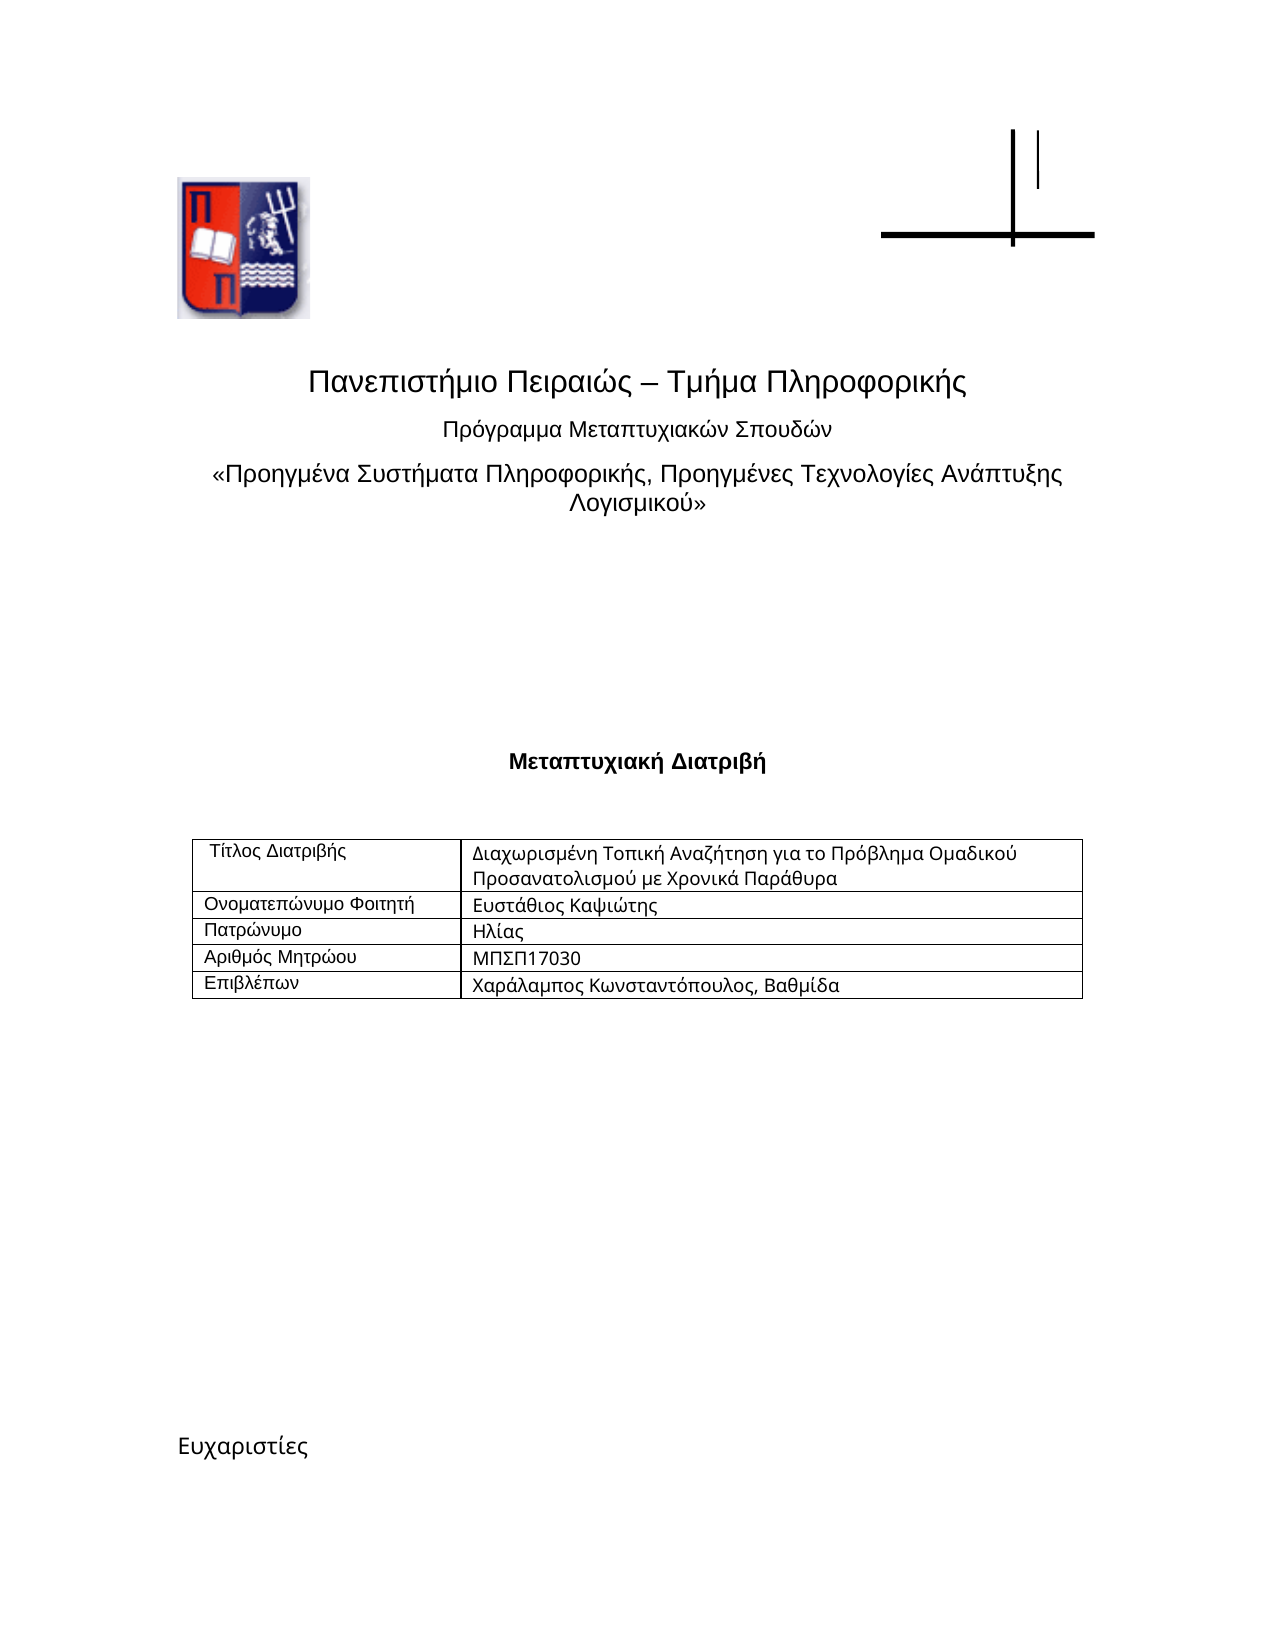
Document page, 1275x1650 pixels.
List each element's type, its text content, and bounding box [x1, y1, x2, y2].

table_cell Επιβλέπων [193, 972, 460, 997]
table_header Τίτλος Διατριβής [193, 840, 460, 891]
text Μεταπτυχιακή Διατριβή [177, 748, 1098, 774]
table_header Διαχωρισμένη Τοπική Αναζήτηση για το Πρόβλημα Ομαδικού Προσανατολισμού με Χρονικά Παράθυρα [462, 840, 1082, 891]
table_cell Πατρώνυμο [193, 919, 460, 944]
table_cell Ονοματεπώνυμο Φοιτητή [193, 892, 460, 918]
table_cell Ηλίας [462, 919, 1082, 944]
text «Προηγμένα Συστήματα Πληροφορικής, Προηγμένες Τεχνολογίες Ανάπτυξης Λογισμικού» [177, 459, 1098, 516]
picture [177, 177, 311, 319]
text Πρόγραμμα Μεταπτυχιακών Σπουδών [177, 416, 1098, 442]
table_cell Ευστάθιος Καψιώτης [462, 892, 1082, 918]
table_cell Αριθμός Μητρώου [193, 945, 460, 971]
table_cell Χαράλαμπος Κωνσταντόπουλος, Βαθμίδα [462, 972, 1082, 997]
table_cell ΜΠΣΠ17030 [462, 945, 1082, 971]
text Πανεπιστήμιο Πειραιώς – Τμήμα Πληροφορικής [177, 363, 1098, 399]
